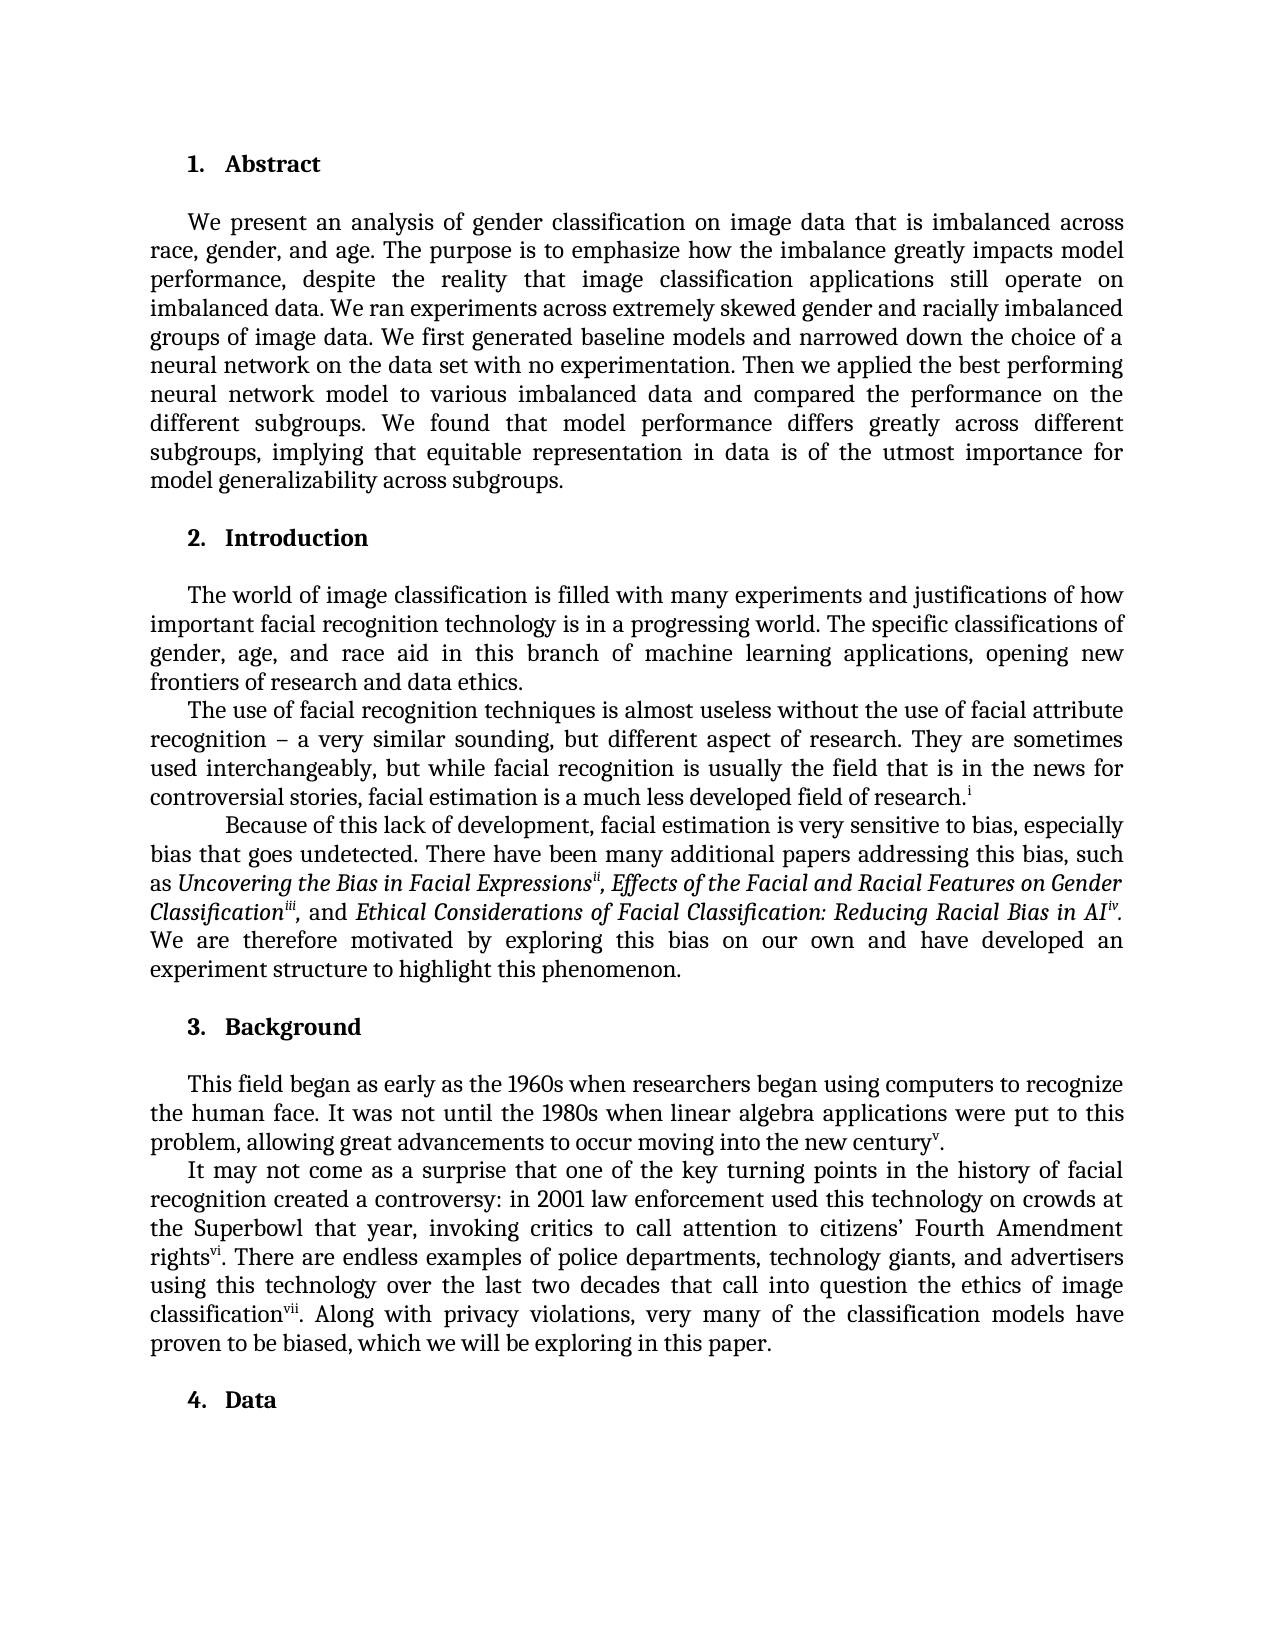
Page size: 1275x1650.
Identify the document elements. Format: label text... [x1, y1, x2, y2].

text We present an analysis of gender classification on image data that is imbalanced across race, gender, and age. The purpose is to emphasize how the imbalance greatly impacts model performance, despite the reality that image classification applications still operate on imbalanced data. We ran experiments across extremely skewed gender and racially imbalanced groups of image data. We first generated baseline models and narrowed down the choice of a neural network on the data set with no experimentation. Then we applied the best performing neural network model to various imbalanced data and compared the performance on the different subgroups. We found that model performance differs greatly across different subgroups, implying that equitable representation in data is of the utmost importance for model generalizability across subgroups. [150, 207, 1125, 495]
list Abstract [187, 150, 1125, 179]
text Because of this lack of development, facial estimation is very sensitive to bias, especially bias that goes undetected. There have been many additional papers addressing this bias, such as Uncovering the Bias in Facial Expressions, Effects of the Facial and Racial Features on Gender Classification, and Ethical Considerations of Facial Classification: Reducing Racial Bias in AI. We are therefore motivated by exploring this bias on our own and have developed an experiment structure to highlight this phenomenon. [150, 811, 1125, 984]
text This field began as early as the 1960s when researchers began using computers to recognize the human face. It was not until the 1980s when linear algebra applications were put to this problem, allowing great advancements to occur moving into the new century. [150, 1070, 1125, 1156]
text The world of image classification is filled with many experiments and justifications of how important facial recognition technology is in a progressing world. The specific classifications of gender, age, and race aid in this branch of machine learning applications, opening new frontiers of research and data ethics. [150, 581, 1125, 696]
text It may not come as a surprise that one of the key turning points in the history of facial recognition created a controversy: in 2001 law enforcement used this technology on crowds at the Superbowl that year, invoking critics to call attention to citizens’ Fourth Amendment rights. There are endless examples of police departments, technology giants, and advertisers using this technology over the last two decades that call into question the ethics of image classification. Along with privacy violations, very many of the classification models have proven to be biased, which we will be exploring in this paper. [150, 1156, 1125, 1357]
list Data [187, 1386, 1125, 1415]
text The use of facial recognition techniques is almost useless without the use of facial attribute recognition – a very similar sounding, but different aspect of research. They are sometimes used interchangeably, but while facial recognition is usually the field that is in the news for controversial stories, facial estimation is a much less developed field of research. [150, 696, 1125, 811]
list Introduction [187, 524, 1125, 552]
list Background [187, 1012, 1125, 1041]
